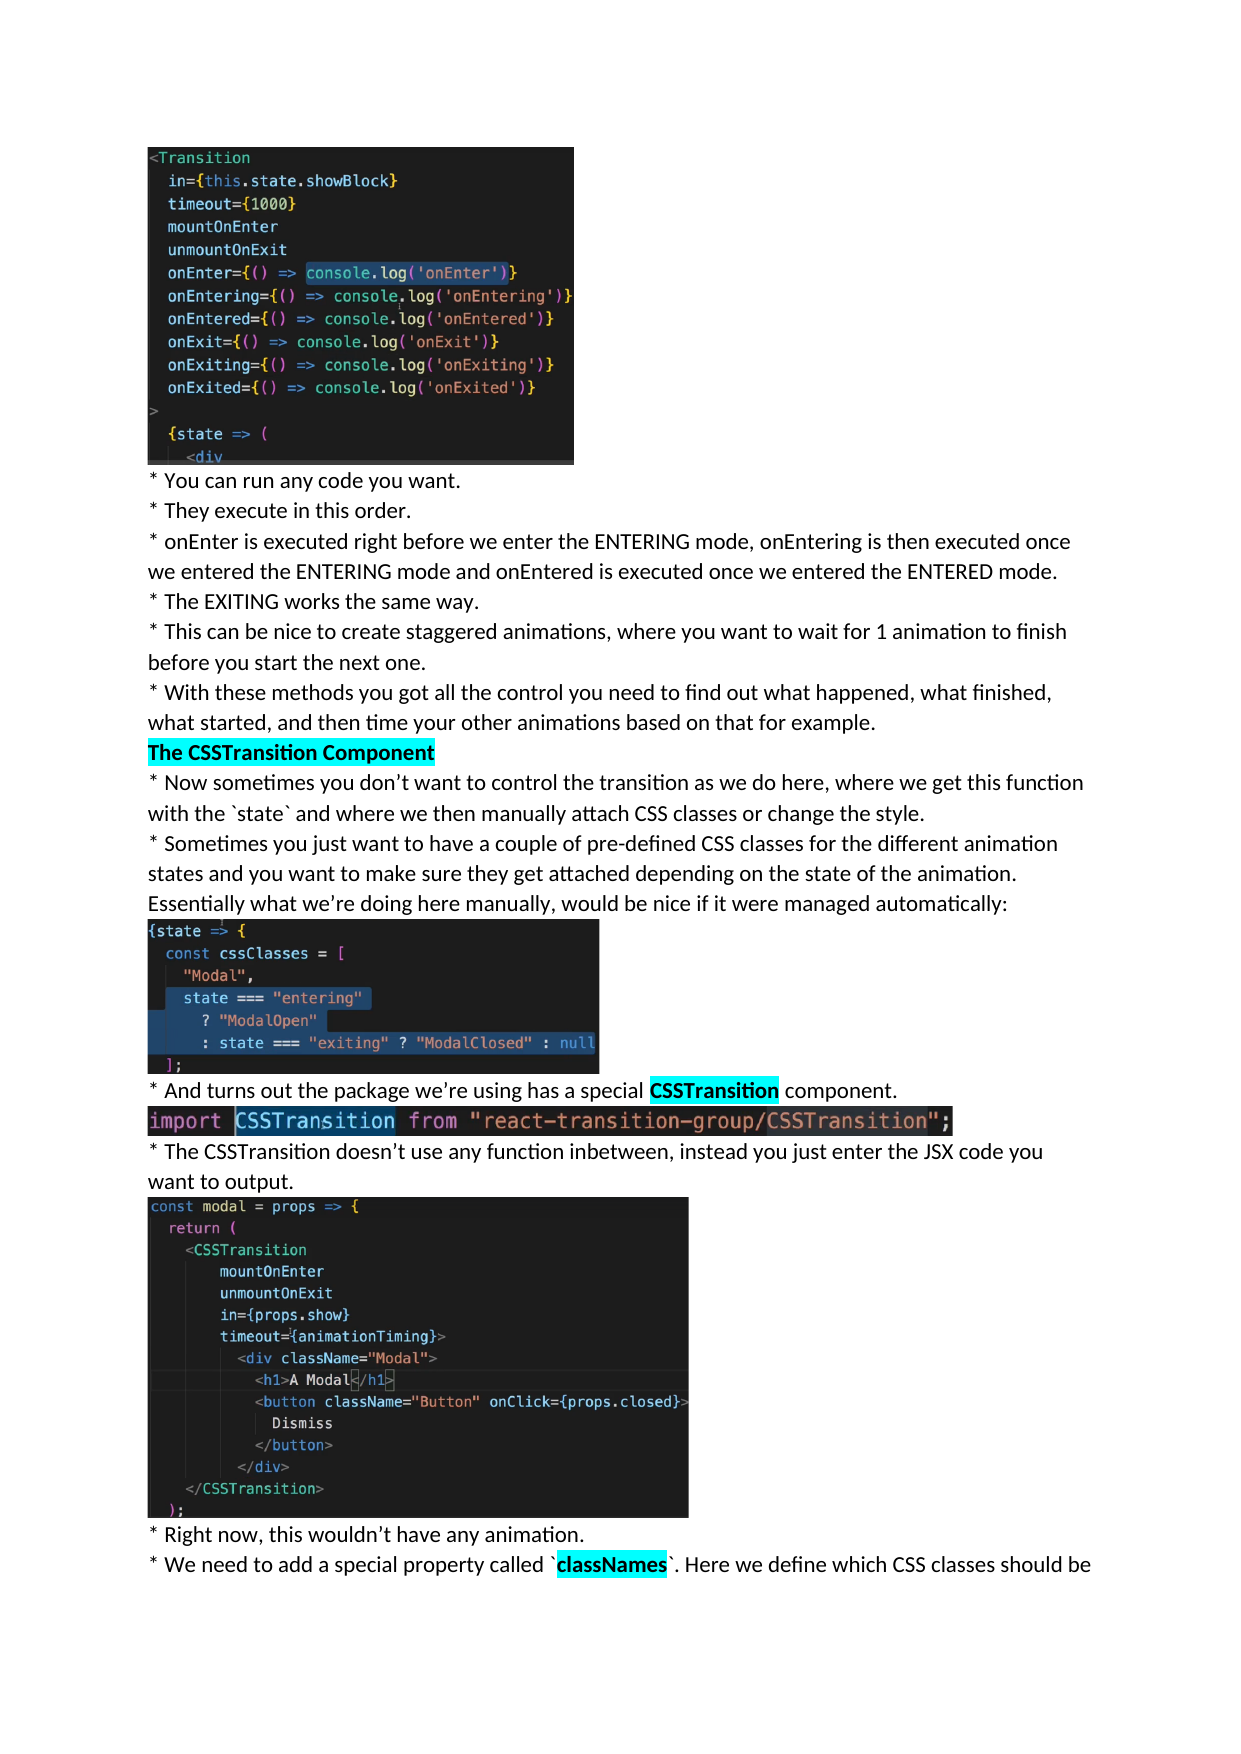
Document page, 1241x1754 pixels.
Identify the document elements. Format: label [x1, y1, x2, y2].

picture [147, 1197, 689, 1518]
text [148, 148, 1093, 1578]
picture [147, 1106, 953, 1136]
picture [147, 919, 600, 1074]
picture [147, 147, 574, 465]
